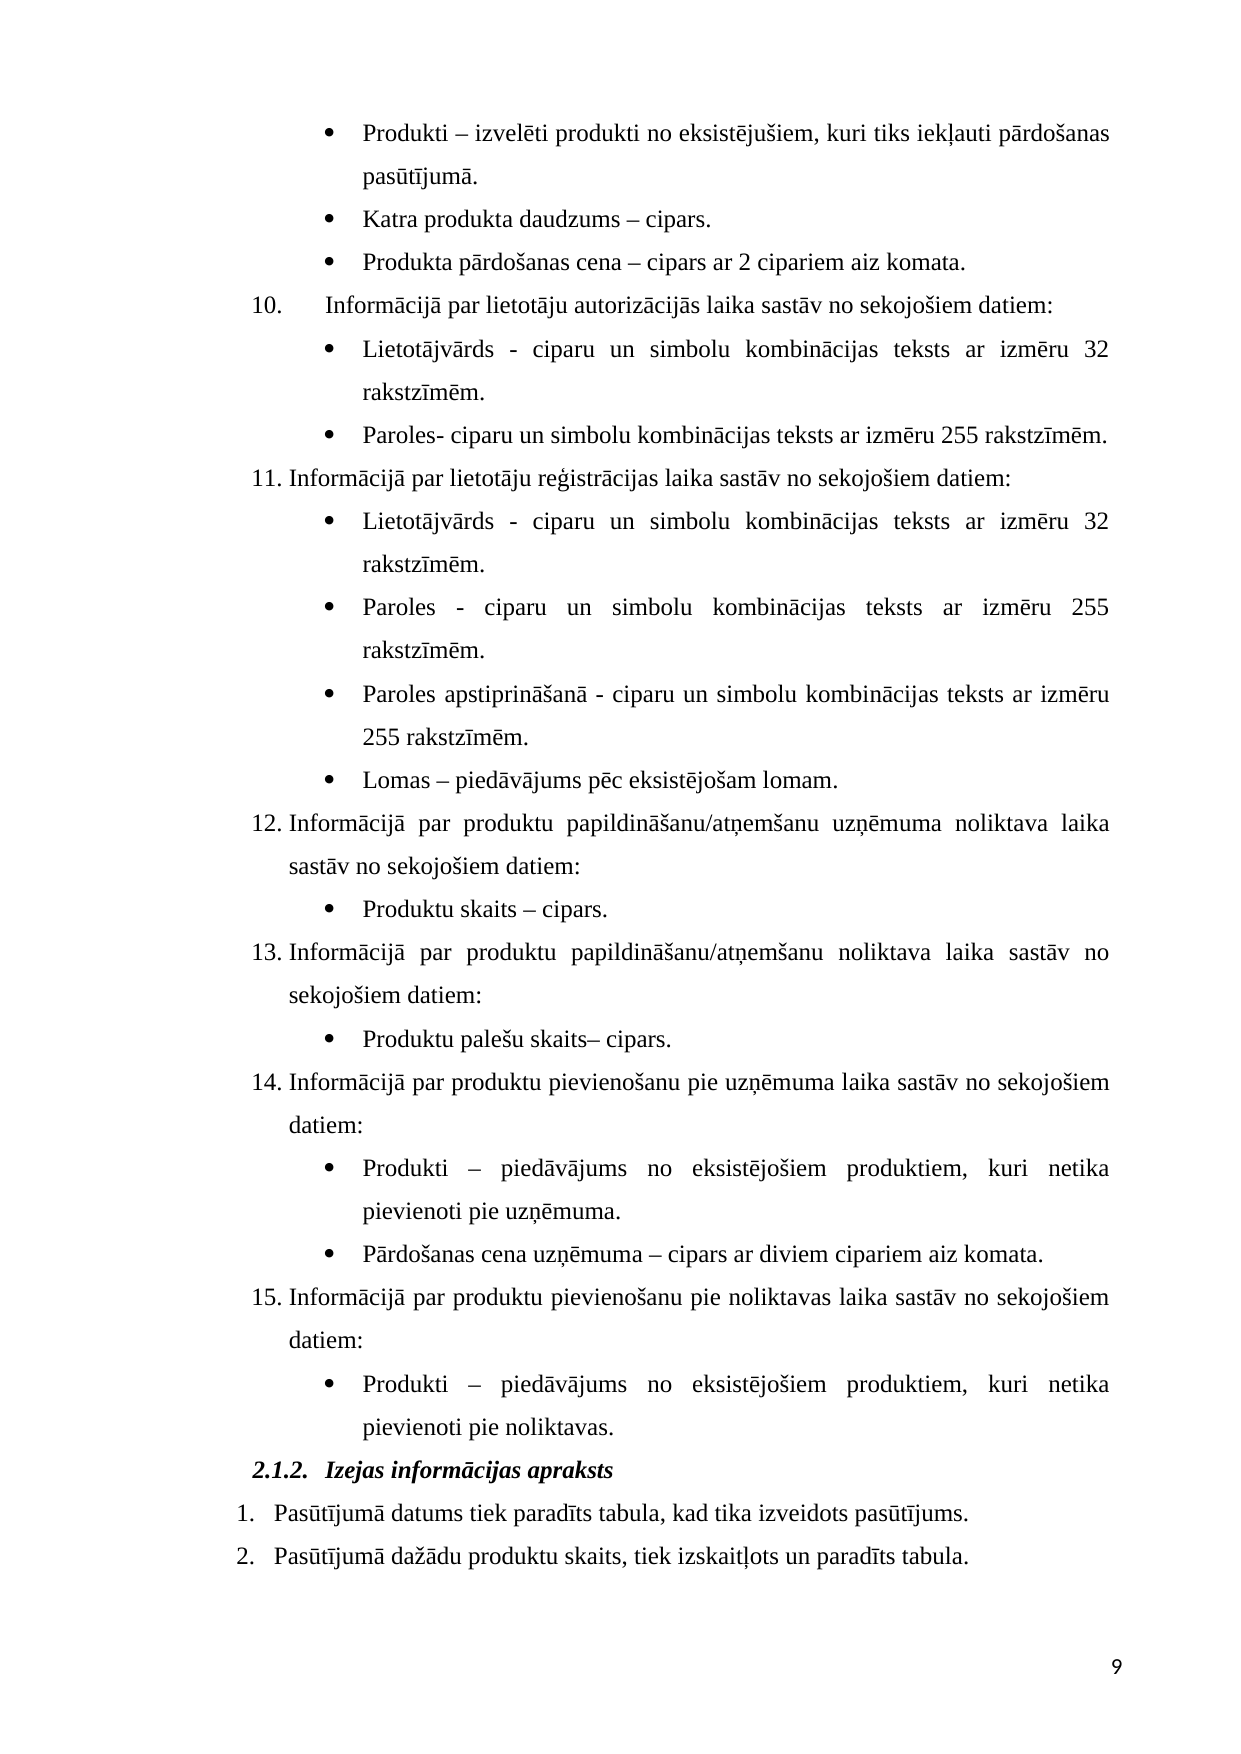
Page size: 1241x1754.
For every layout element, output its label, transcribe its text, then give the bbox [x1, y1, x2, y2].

list Lietotājvārds - ciparu un simbolu kombinācijas teksts ar izmēru 32 rakstzīmēm. [325, 506, 1110, 578]
list Produkti – piedāvājums no eksistējošiem produktiem, kuri netika pievienoti pie noliktavas. [325, 1369, 1110, 1441]
list Produktu skaits – cipars. [325, 894, 1110, 923]
list Informācijā par produktu pievienošanu pie noliktavas laika sastāv no sekojošiem datiem: [251, 1282, 1110, 1354]
list Informācijā par lietotāju autorizācijās laika sastāv no sekojošiem datiem: [251, 291, 1110, 319]
list Informācijā par produktu papildināšanu/atņemšanu noliktava laika sastāv no sekojošiem datiem: [251, 937, 1110, 1009]
list Paroles apstiprināšanā - ciparu un simbolu kombinācijas teksts ar izmēru 255 rakstzīmēm. [325, 679, 1110, 751]
list Produkti – izvelēti produkti no eksistējušiem, kuri tiks iekļauti pārdošanas pasūtījumā. [325, 118, 1110, 190]
list Izejas informācijas apraksts [252, 1455, 1122, 1484]
list Informācijā par produktu pievienošanu pie uzņēmuma laika sastāv no sekojošiem datiem: [251, 1067, 1110, 1139]
list Katra produkta daudzums – cipars. [325, 204, 1110, 233]
list Informācijā par lietotāju reģistrācijas laika sastāv no sekojošiem datiem: [251, 463, 1110, 492]
list Pārdošanas cena uzņēmuma – cipars ar diviem cipariem aiz komata. [325, 1239, 1110, 1268]
list Paroles- ciparu un simbolu kombinācijas teksts ar izmēru 255 rakstzīmēm. [325, 420, 1110, 449]
list Produkti – piedāvājums no eksistējošiem produktiem, kuri netika pievienoti pie uzņēmuma. [325, 1153, 1110, 1225]
list Produkta pārdošanas cena – cipars ar 2 cipariem aiz komata. [325, 247, 1110, 276]
list Lomas – piedāvājums pēc eksistējošam lomam. [325, 765, 1110, 794]
list Pasūtījumā dažādu produktu skaits, tiek izskaitļots un paradīts tabula. [236, 1541, 1110, 1570]
list Pasūtījumā datums tiek paradīts tabula, kad tika izveidots pasūtījums. [236, 1498, 1110, 1527]
list Paroles - ciparu un simbolu kombinācijas teksts ar izmēru 255 rakstzīmēm. [325, 592, 1110, 664]
list Produktu palešu skaits– cipars. [325, 1024, 1110, 1052]
list Lietotājvārds - ciparu un simbolu kombinācijas teksts ar izmēru 32 rakstzīmēm. [325, 334, 1110, 406]
list Informācijā par produktu papildināšanu/atņemšanu uzņēmuma noliktava laika sastāv no sekojošiem datiem: [251, 808, 1110, 880]
